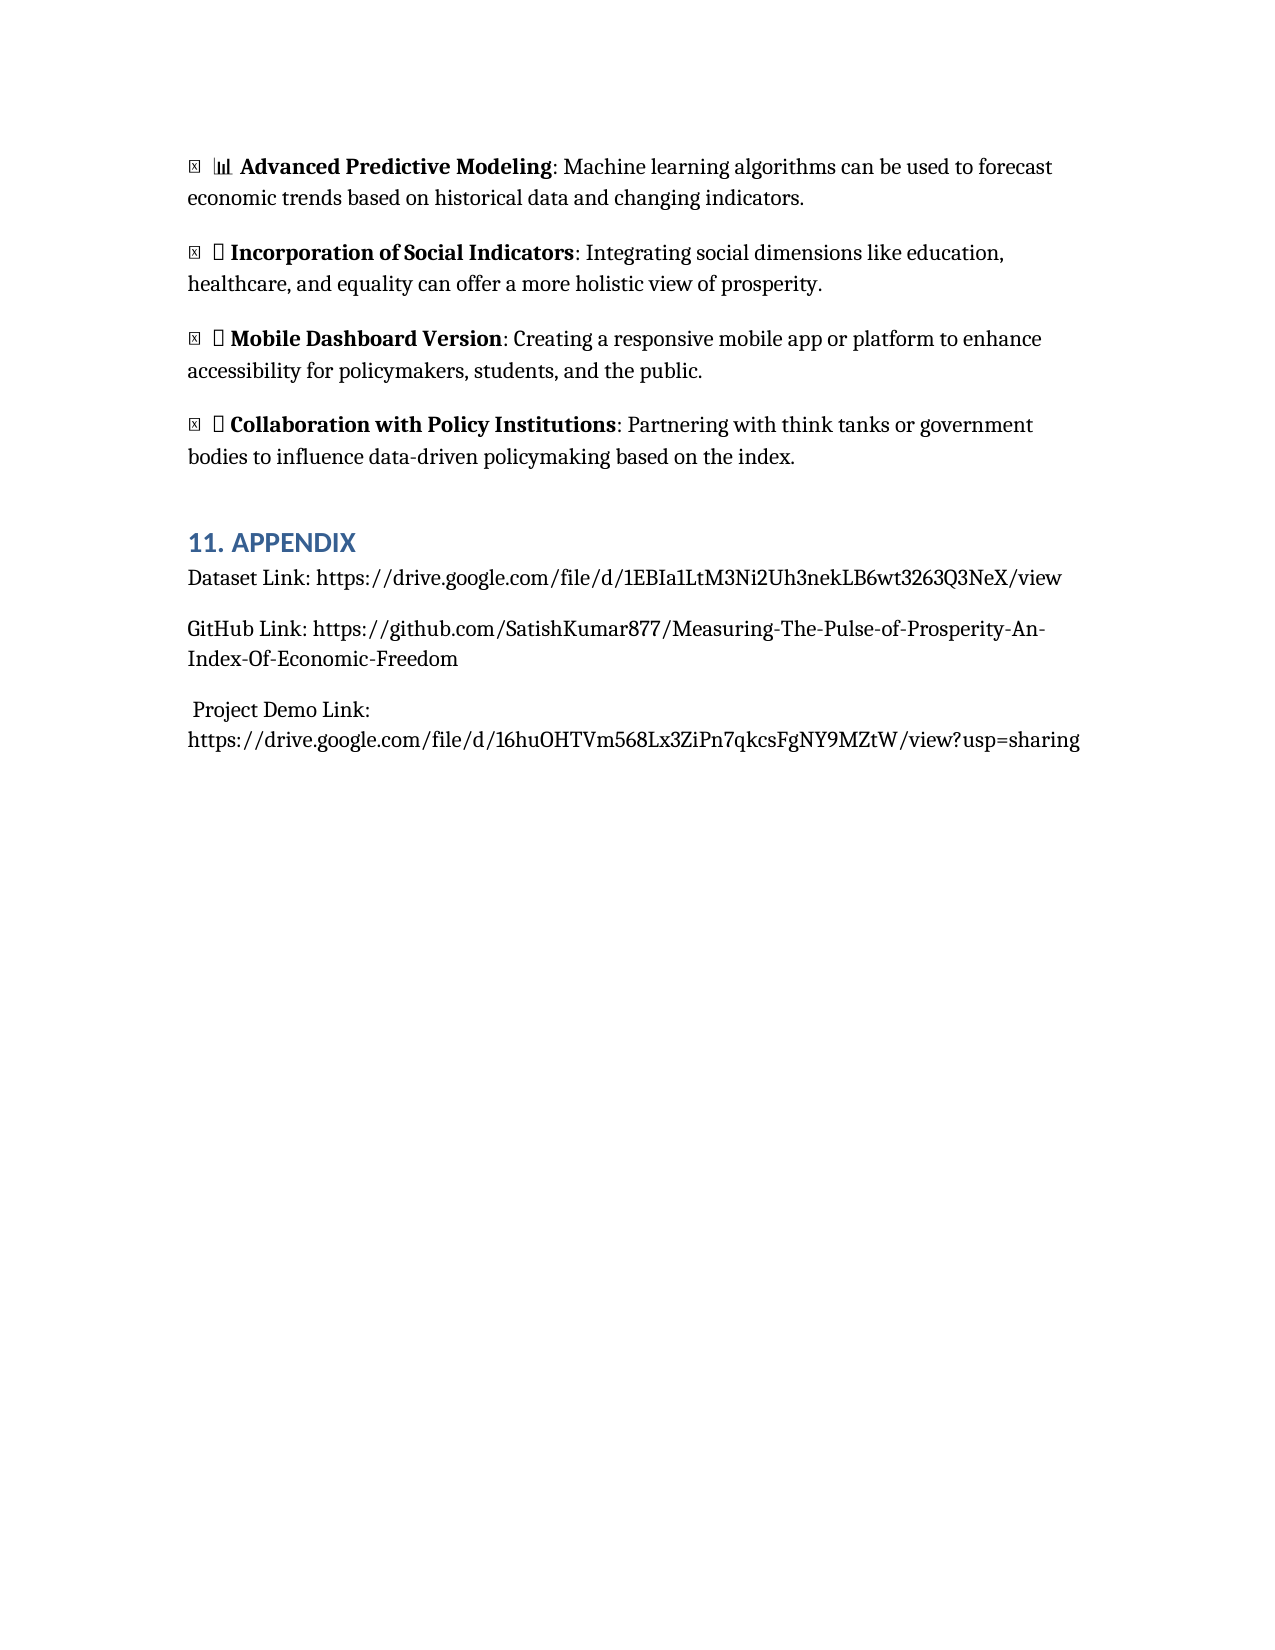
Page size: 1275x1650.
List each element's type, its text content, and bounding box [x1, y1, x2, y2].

subtitle 11. APPENDIX [187, 524, 1087, 559]
text GitHub Link: https://github.com/SatishKumar877/Measuring-The-Pulse-of-Prosperity-An-Index-Of-Economic-Freedom [187, 616, 1087, 672]
text  📱 Mobile Dashboard Version: Creating a responsive mobile app or platform to enhance accessibility for policymakers, students, and the public. [187, 322, 1087, 384]
text  🧠 Incorporation of Social Indicators: Integrating social dimensions like education, healthcare, and equality can offer a more holistic view of prosperity. [187, 236, 1087, 298]
text Project Demo Link: https://drive.google.com/file/d/16huOHTVm568Lx3ZiPn7qkcsFgNY9MZtW/view?usp=sharing [187, 697, 1087, 753]
text Dataset Link: https://drive.google.com/file/d/1EBIa1LtM3Ni2Uh3nekLB6wt3263Q3NeX/view [187, 565, 1087, 591]
text  🤝 Collaboration with Policy Institutions: Partnering with think tanks or government bodies to influence data-driven policymaking based on the index. [187, 408, 1087, 470]
text  📊 Advanced Predictive Modeling: Machine learning algorithms can be used to forecast economic trends based on historical data and changing indicators. [187, 150, 1087, 211]
